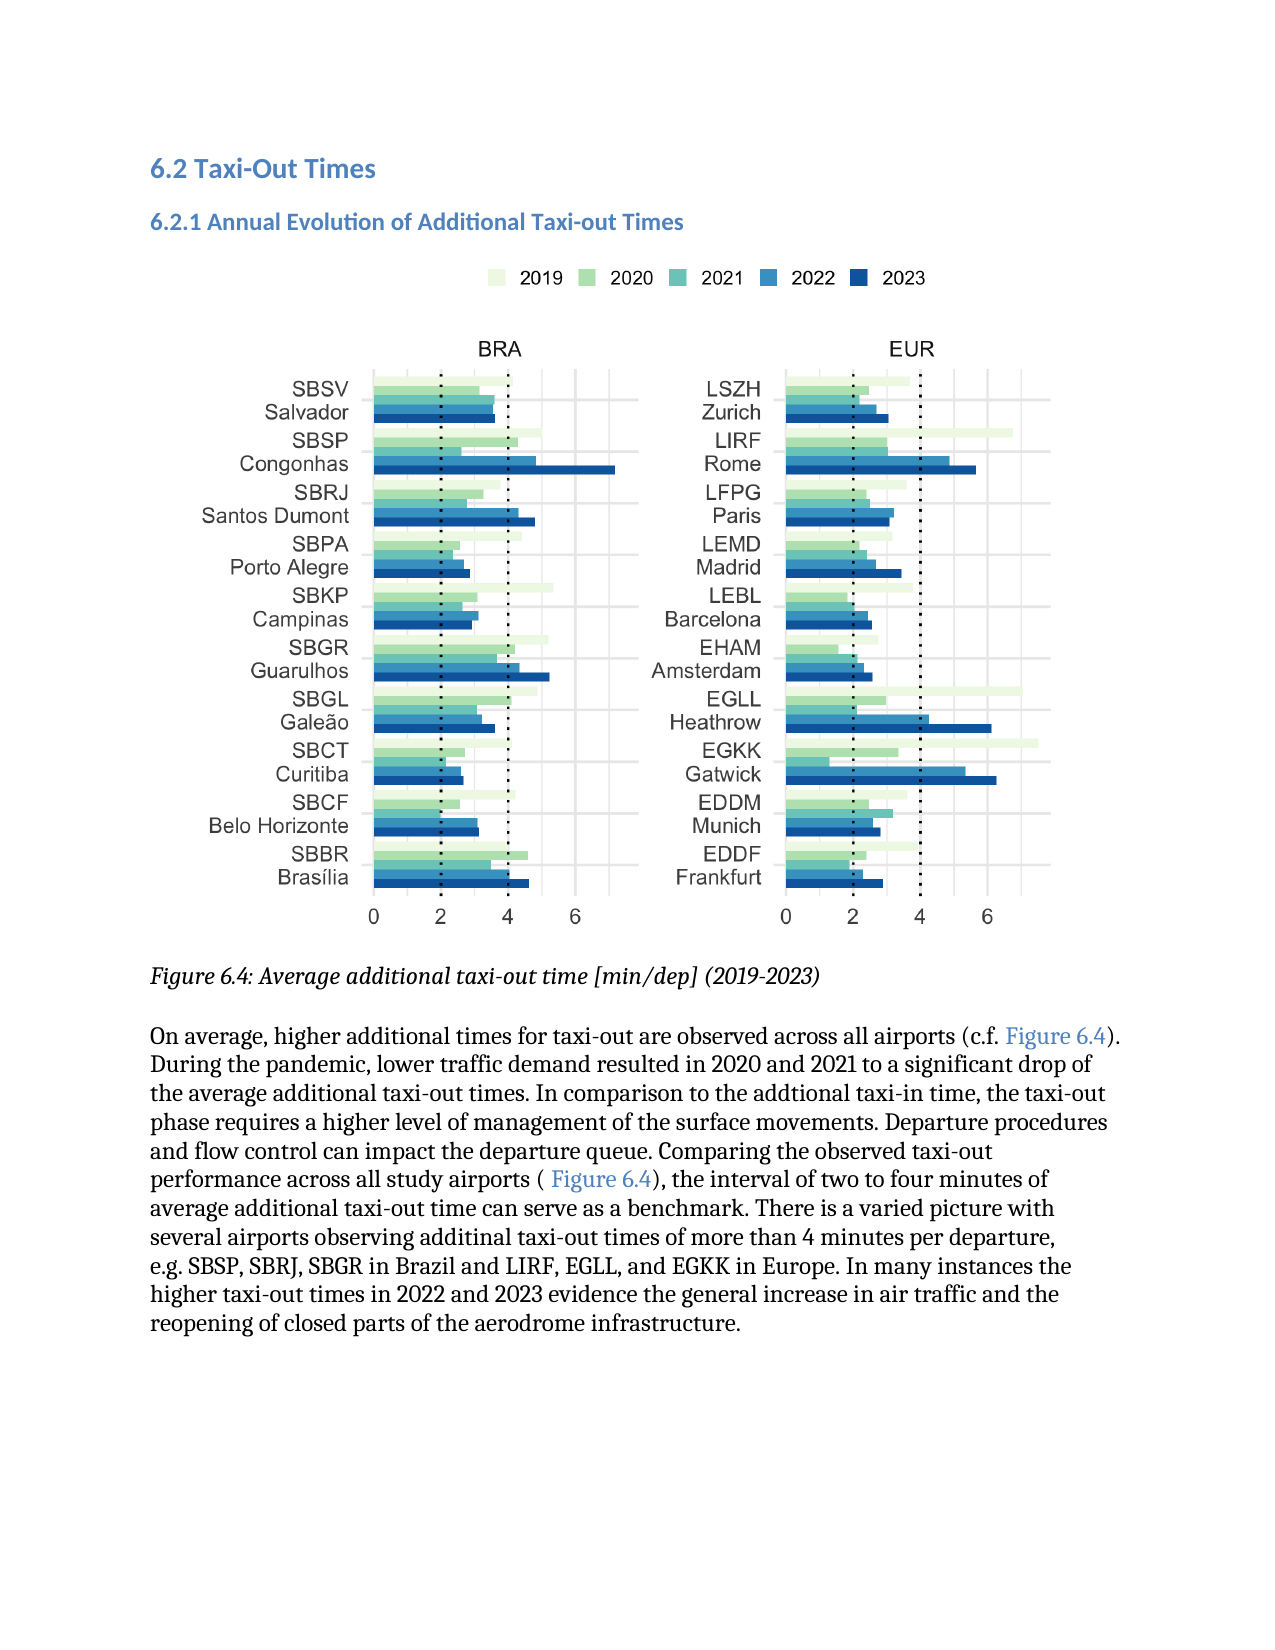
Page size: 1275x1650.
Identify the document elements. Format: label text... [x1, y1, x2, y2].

text On average, higher additional times for taxi-out are observed across all airports (c.f. Figure 6.4). During the pandemic, lower traffic demand resulted in 2020 and 2021 to a significant drop of the average additional taxi-out times. In comparison to the addtional taxi-in time, the taxi-out phase requires a higher level of management of the surface movements. Departure procedures and flow control can impact the departure queue. Comparing the observed taxi-out performance across all study airports ( Figure 6.4), the interval of two to four minutes of average additional taxi-out time can serve as a benchmark. There is a varied picture with several airports observing additinal taxi-out times of more than 4 minutes per departure, e.g. SBSP, SBRJ, SBGR in Brazil and LIRF, EGLL, and EGKK in Europe. In many instances the higher taxi-out times in 2022 and 2023 evidence the general increase in air traffic and the reopening of closed parts of the aerodrome infrastructure. [150, 1022, 1125, 1338]
subtitle 6.2.1 Annual Evolution of Additional Taxi-out Times [150, 206, 1125, 237]
picture [188, 240, 1064, 941]
table_header Figure 6.4: Average additional taxi-out time [min/dep] (2019-2023) [139, 237, 1114, 1003]
subtitle 6.2 Taxi-Out Times [150, 150, 1125, 186]
